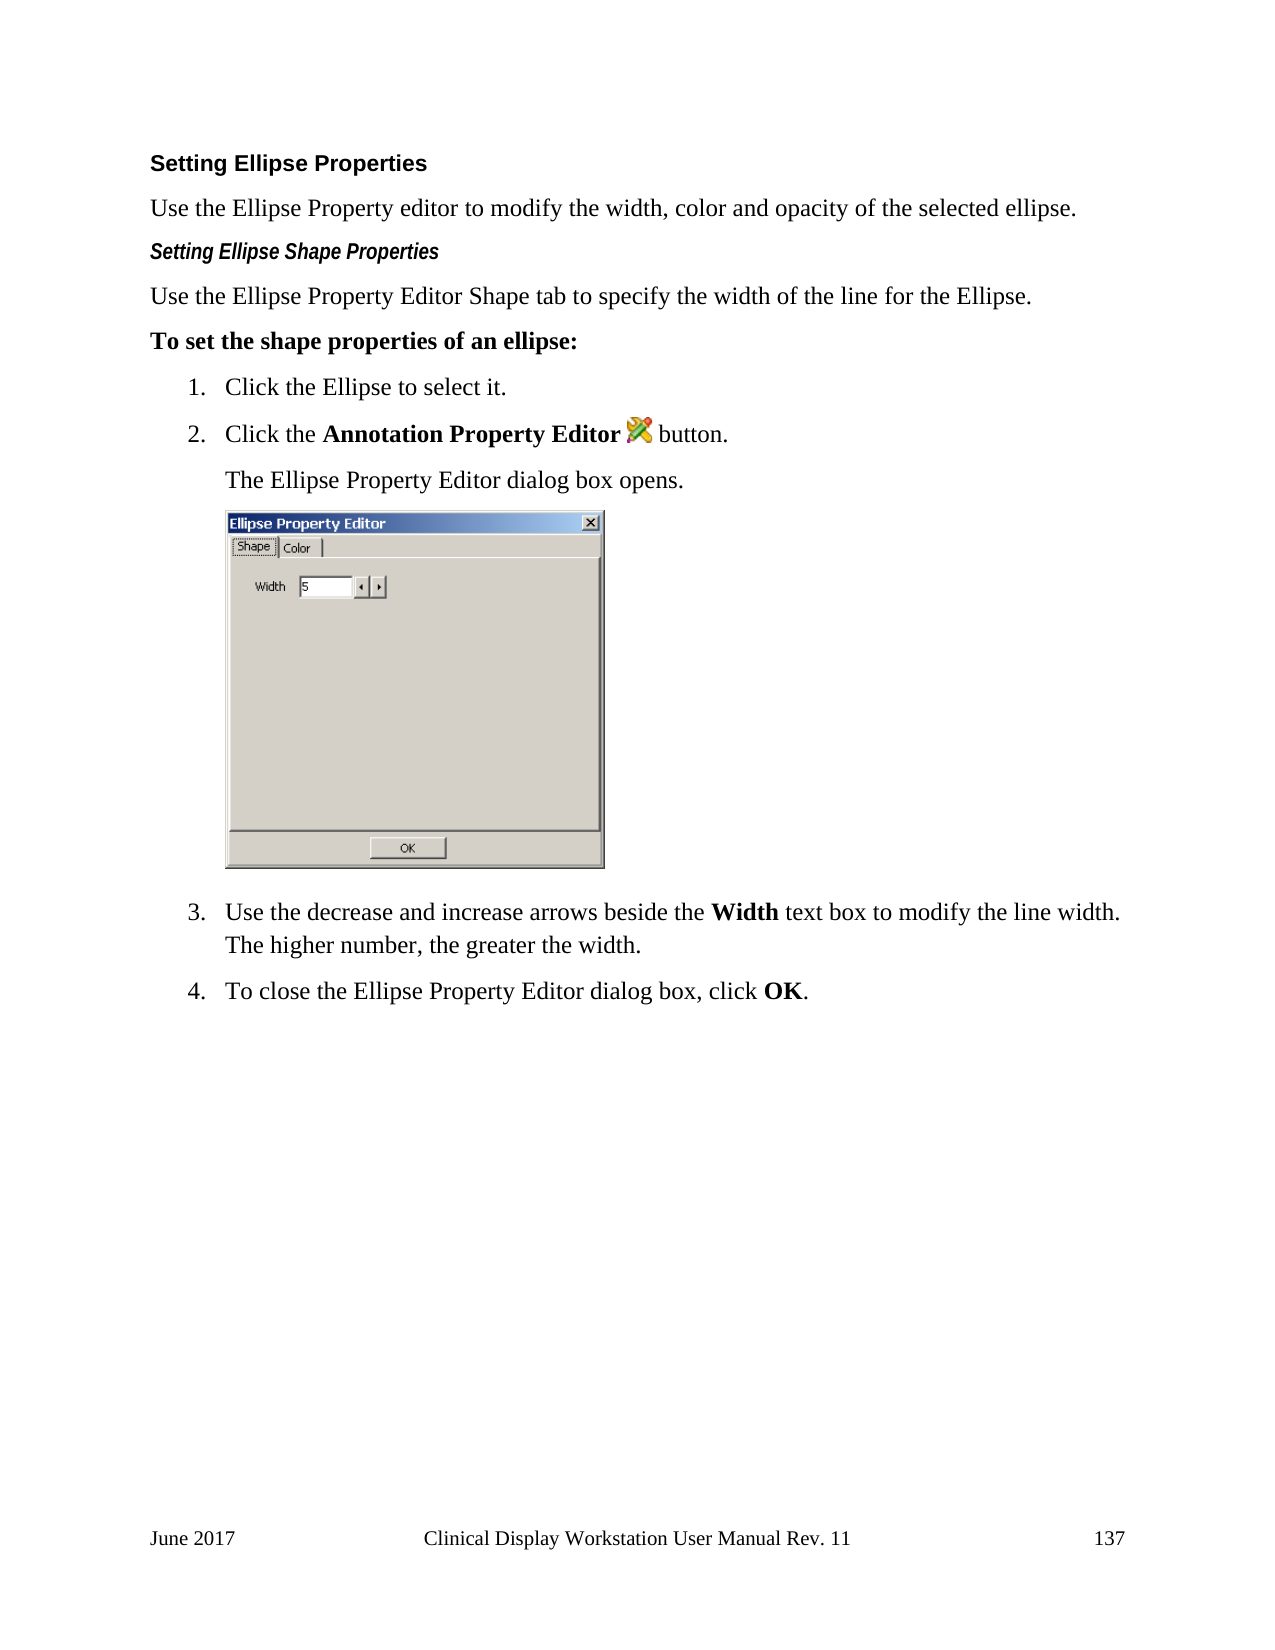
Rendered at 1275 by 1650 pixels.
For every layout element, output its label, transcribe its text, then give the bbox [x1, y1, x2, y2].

list Click the Ellipse to select it. [187, 372, 1125, 401]
text Use the Ellipse Property editor to modify the width, color and opacity of the selected ellipse. [150, 193, 1125, 221]
list To close the Ellipse Property Editor dialog box, click OK. [187, 976, 1125, 1005]
list Use the decrease and increase arrows beside the Width text box to modify the line width. The higher number, the greater the width. [187, 897, 1125, 959]
picture [225, 510, 605, 869]
picture [627, 417, 653, 443]
text To set the shape properties of an ellipse: [150, 326, 1125, 355]
text The Ellipse Property Editor dialog box opens. [225, 465, 1125, 493]
text Use the Ellipse Property Editor Shape tab to specify the width of the line for the Ellipse. [150, 281, 1125, 310]
subtitle Setting Ellipse Shape Properties [150, 238, 1125, 264]
subtitle Setting Ellipse Properties [150, 150, 1125, 176]
list Click the Annotation Property Editor button. [187, 417, 1125, 448]
